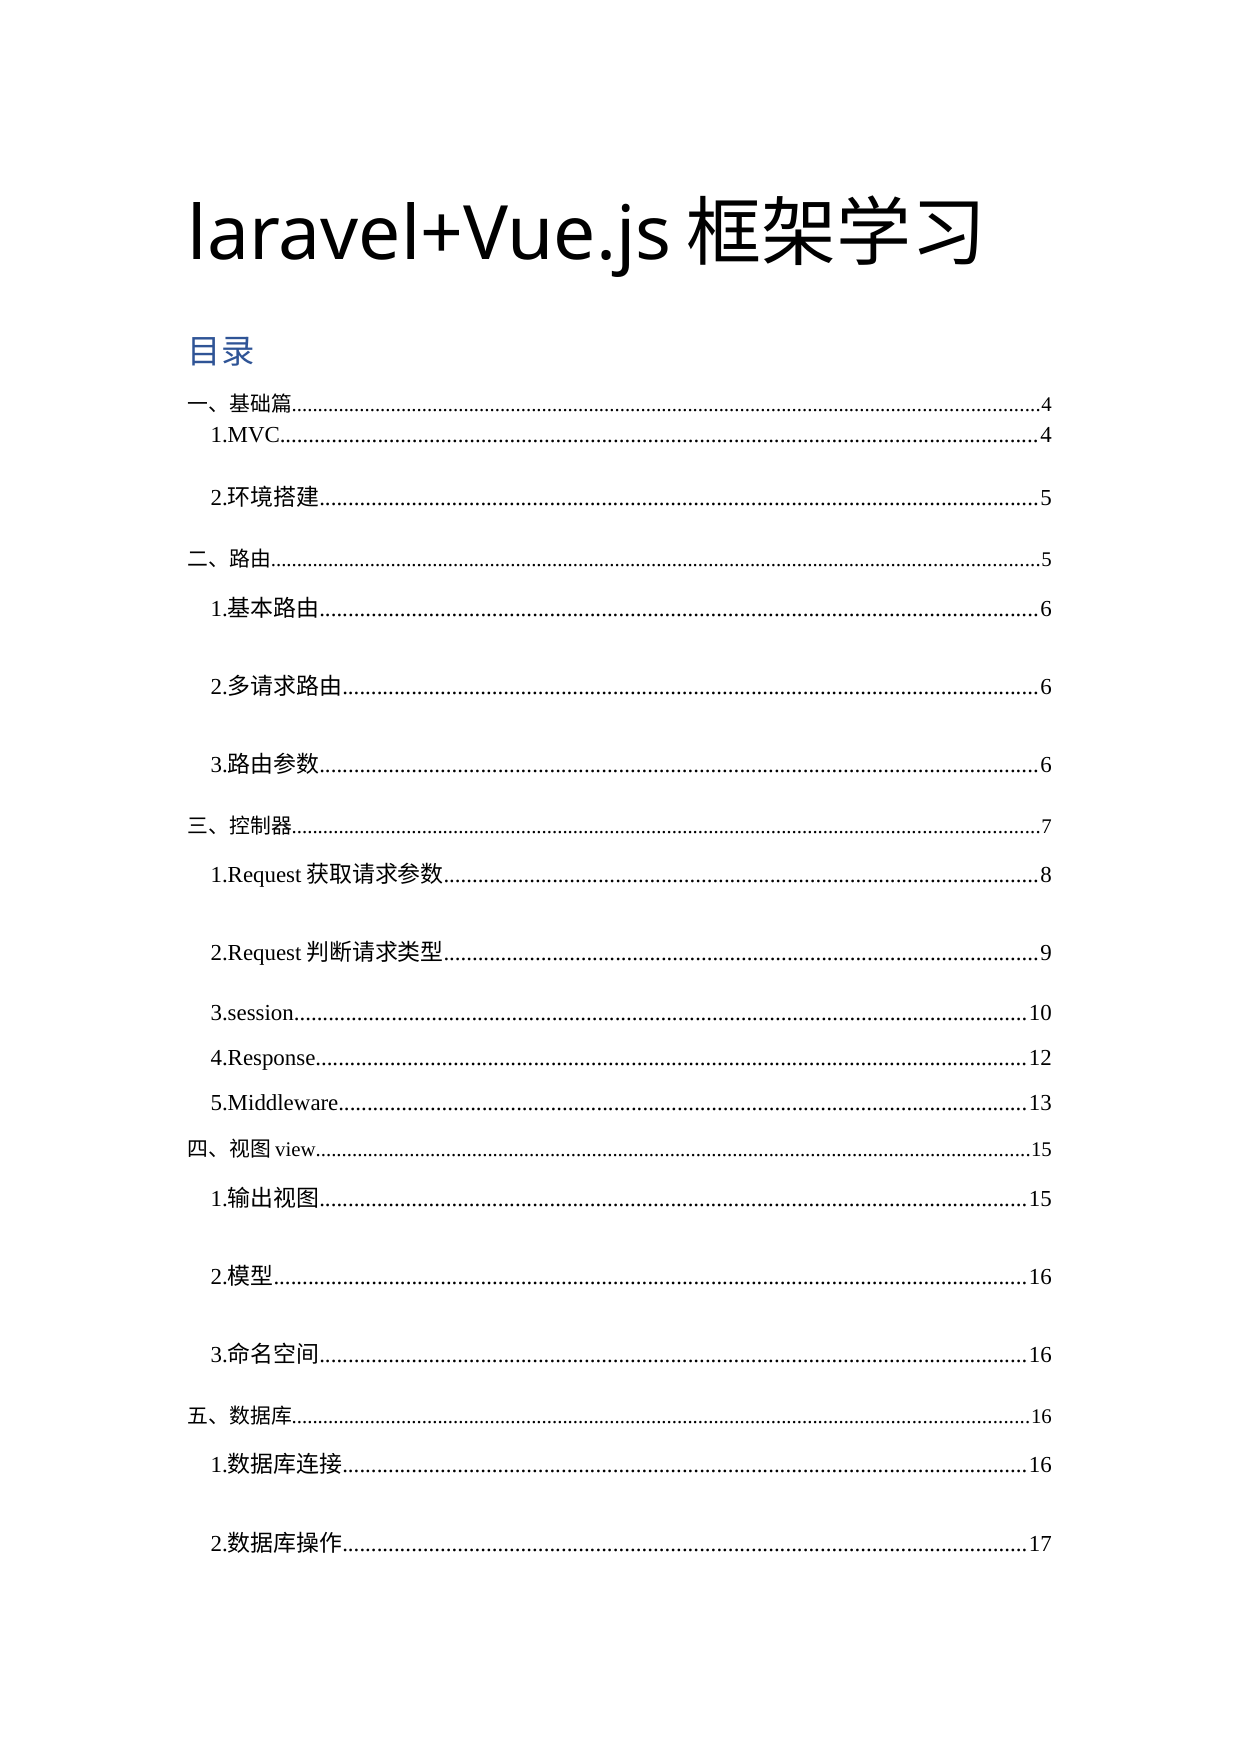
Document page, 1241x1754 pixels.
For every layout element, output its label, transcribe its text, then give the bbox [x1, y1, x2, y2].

text laravel+Vue.js框架学习 [187, 162, 1053, 292]
